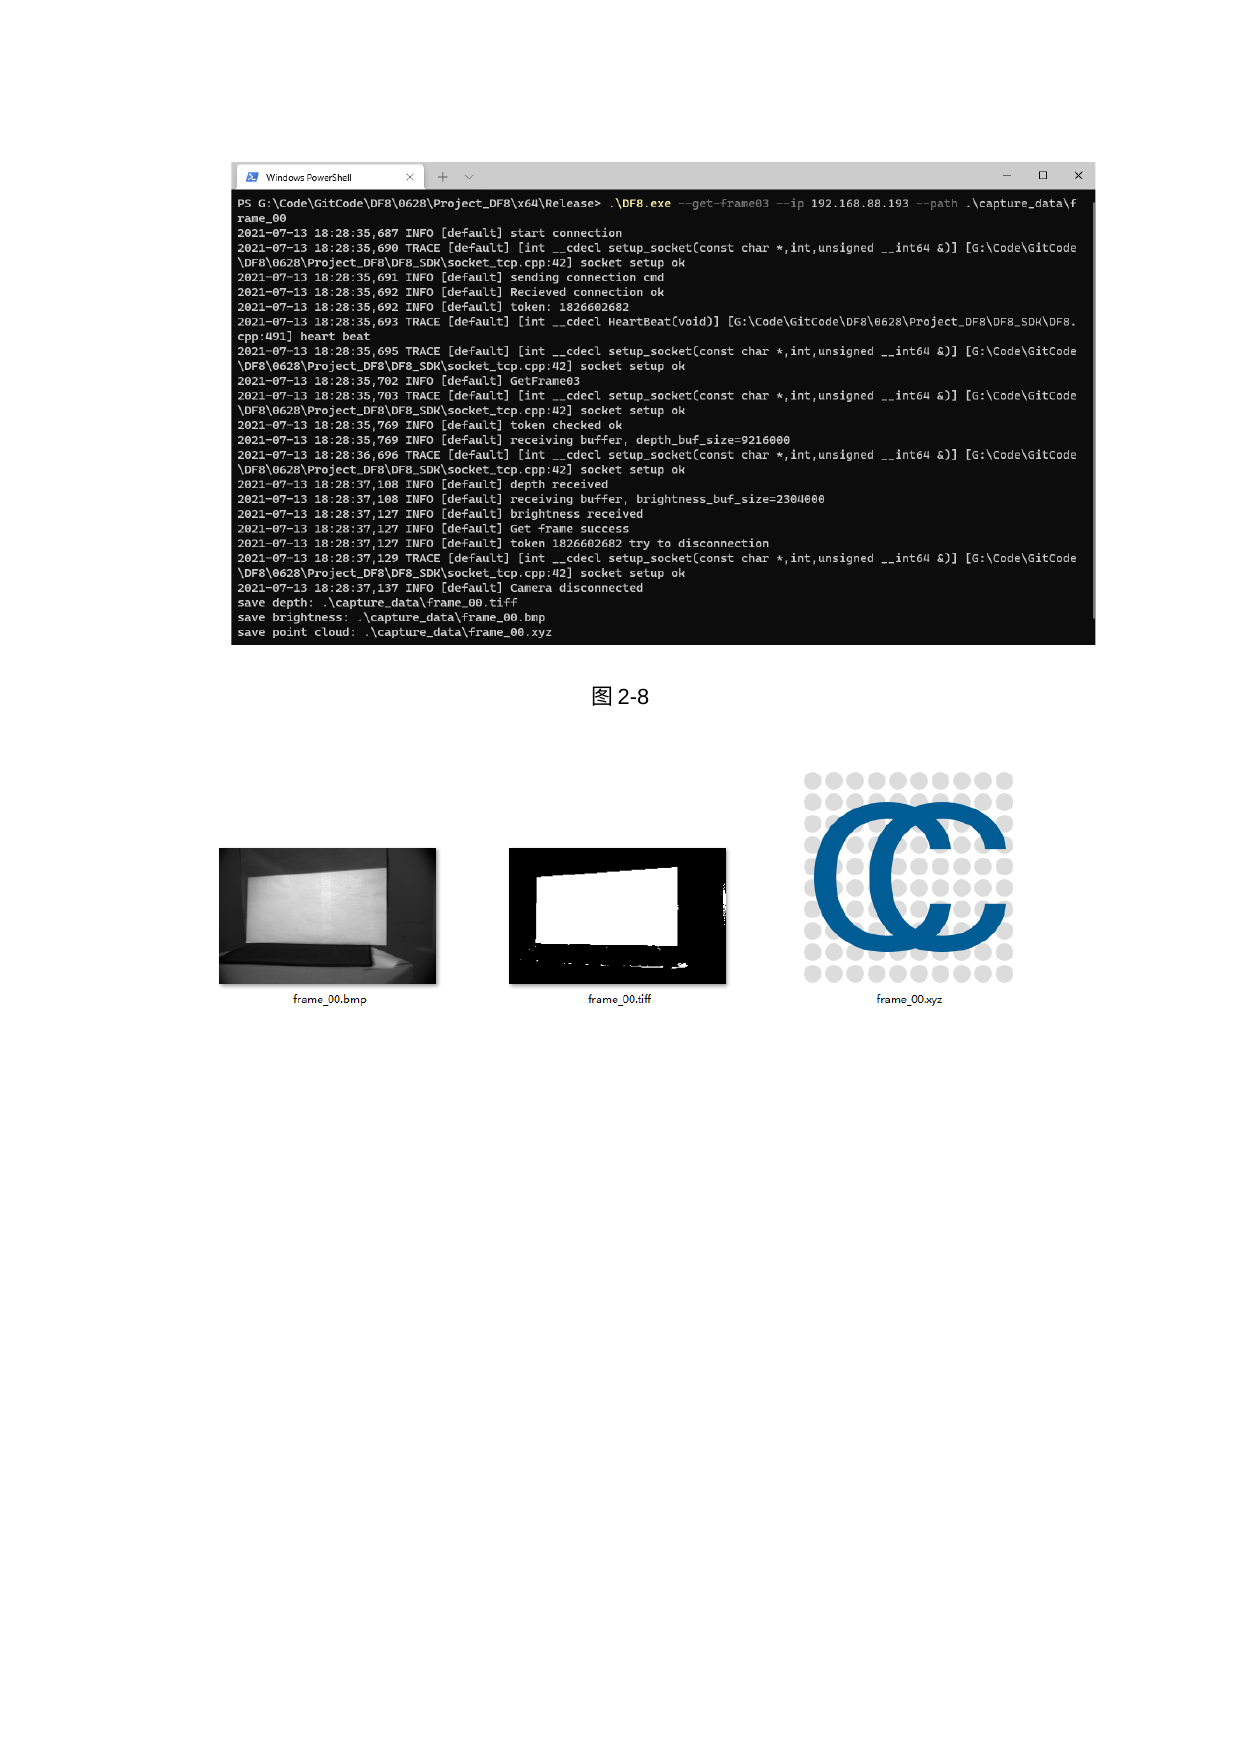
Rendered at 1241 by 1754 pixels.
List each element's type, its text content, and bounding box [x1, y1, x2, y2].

picture [231, 162, 1096, 645]
picture [187, 758, 1052, 1017]
subtitle 图2-8 [187, 679, 1053, 711]
